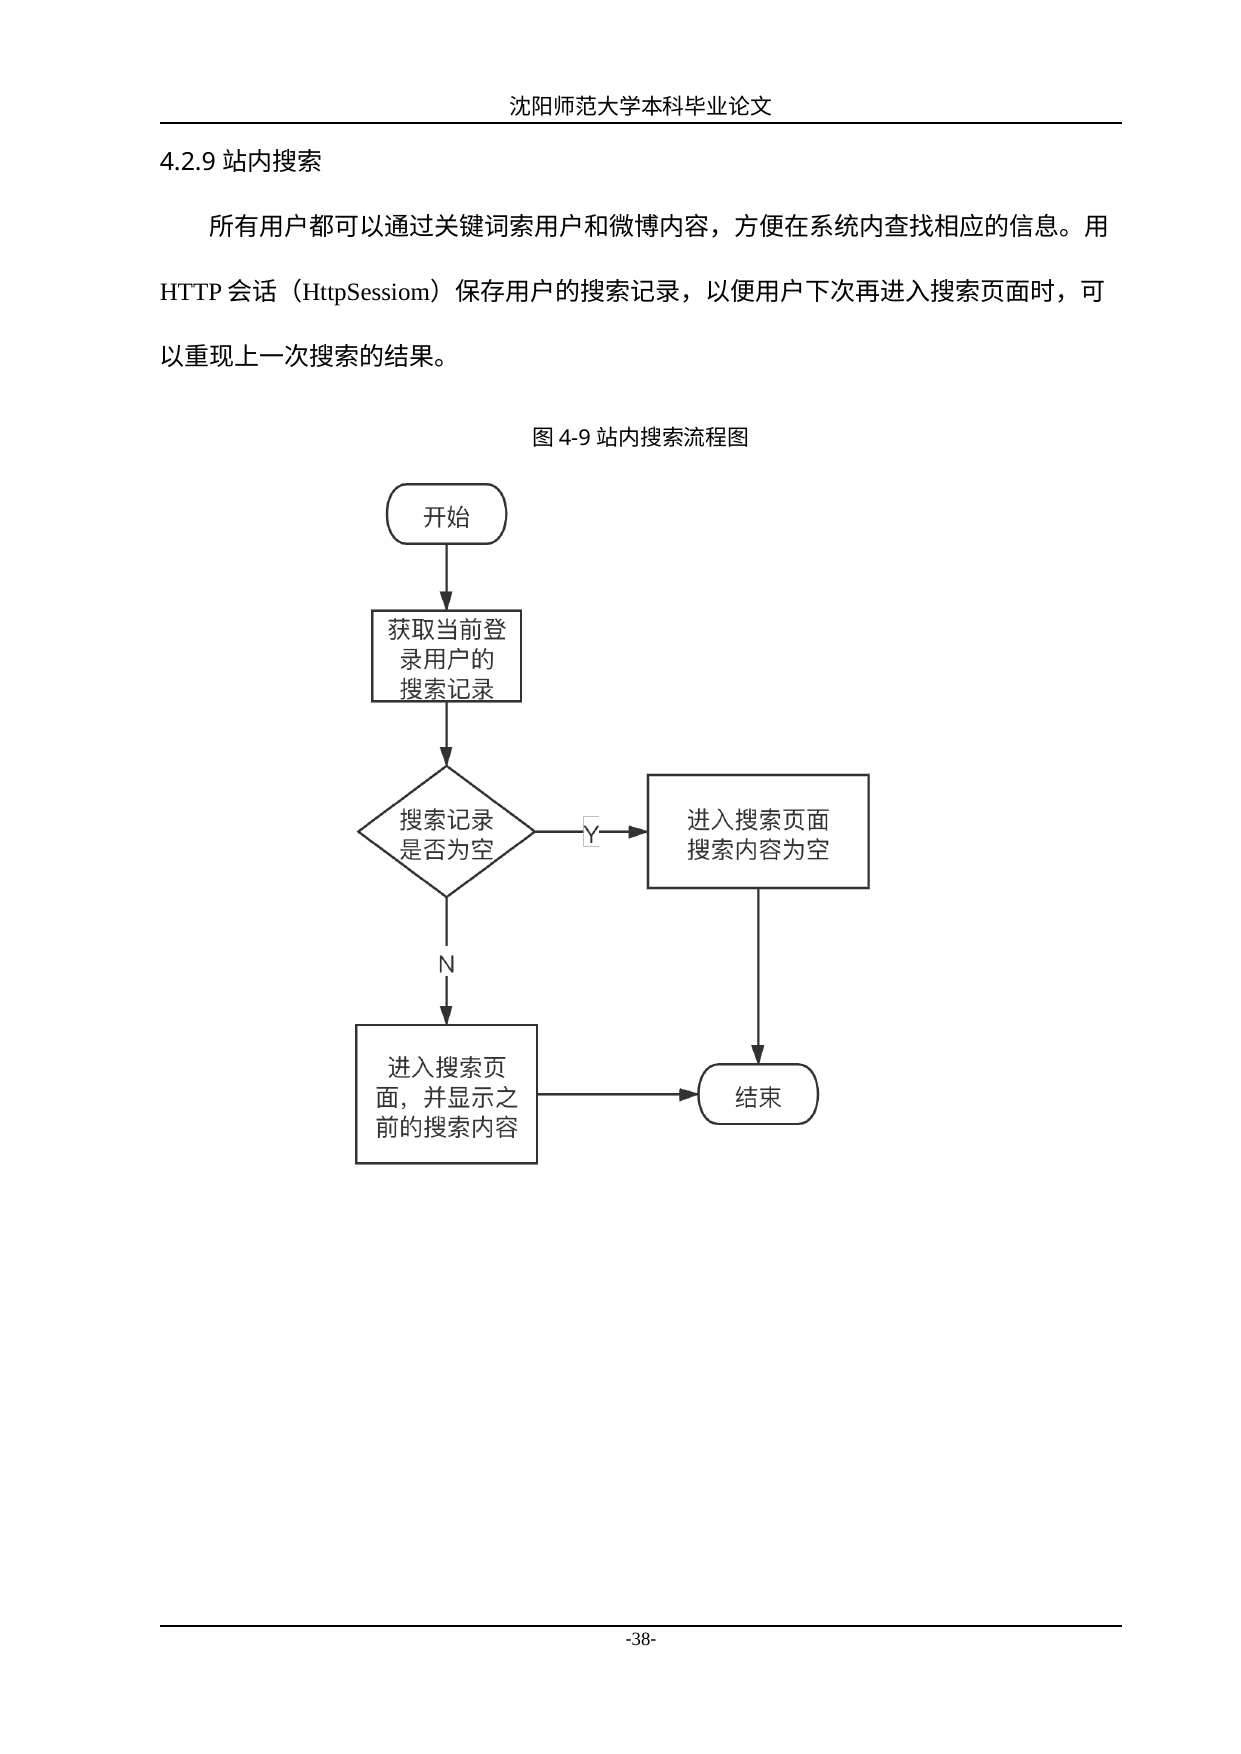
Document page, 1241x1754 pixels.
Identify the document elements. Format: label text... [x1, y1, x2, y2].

text 所有用户都可以通过关键词索用户和微博内容，方便在系统内查找相应的信息。用HTTP会话（HttpSessiom）保存用户的搜索记录，以便用户下次再进入搜索页面时，可以重现上一次搜索的结果。 [159, 192, 1122, 387]
text 图4-9 站内搜索流程图 [159, 420, 1122, 452]
picture [326, 455, 898, 1193]
subtitle 4.2.9 站内搜索 [159, 127, 1122, 192]
